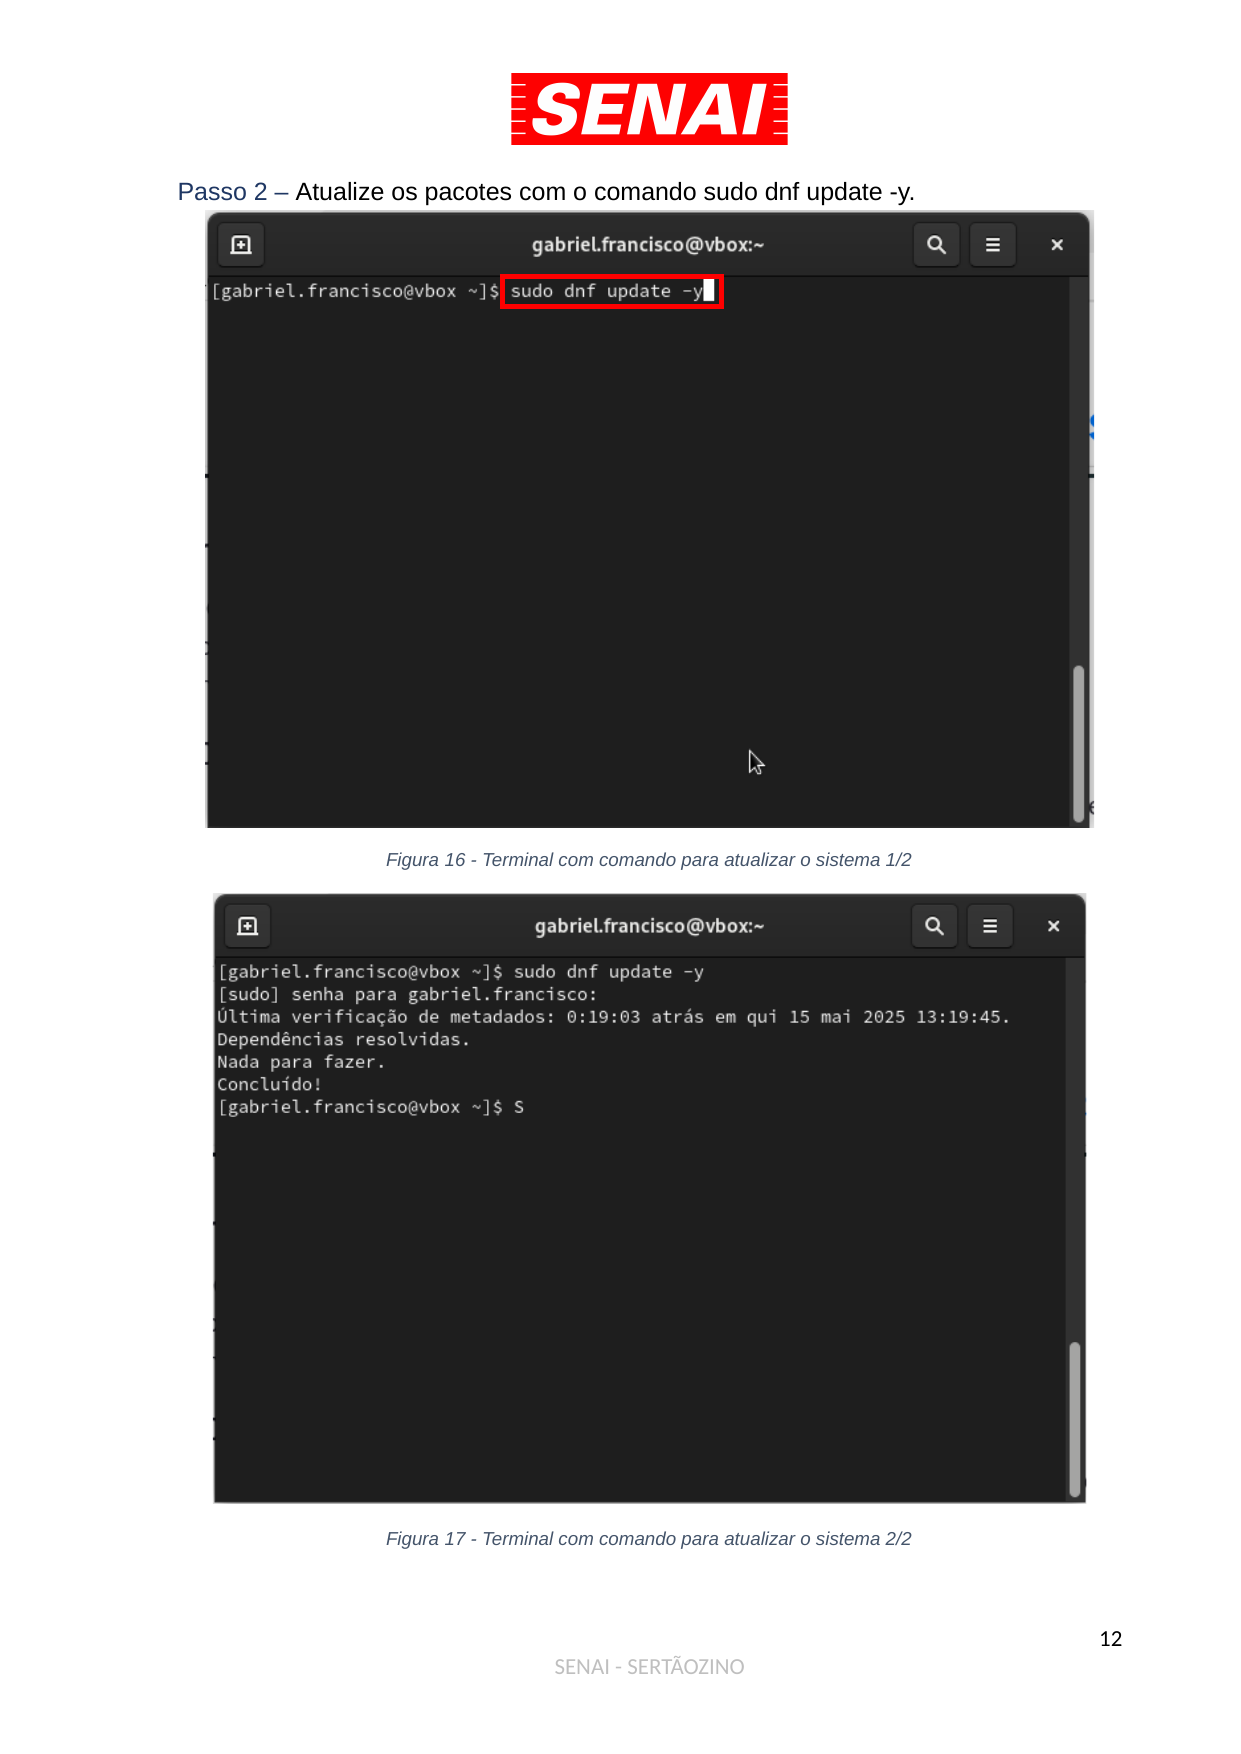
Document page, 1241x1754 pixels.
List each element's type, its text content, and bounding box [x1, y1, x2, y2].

text Figura 16 - Terminal com comando para atualizar o sistema 1/2 [177, 848, 1122, 870]
text Figura 17 - Terminal com comando para atualizar o sistema 2/2 [177, 1527, 1122, 1549]
picture [212, 893, 1087, 1504]
picture [205, 210, 1095, 828]
picture [511, 73, 788, 145]
subtitle Passo 2 – Atualize os pacotes com o comando sudo dnf update -y. [177, 177, 1122, 206]
